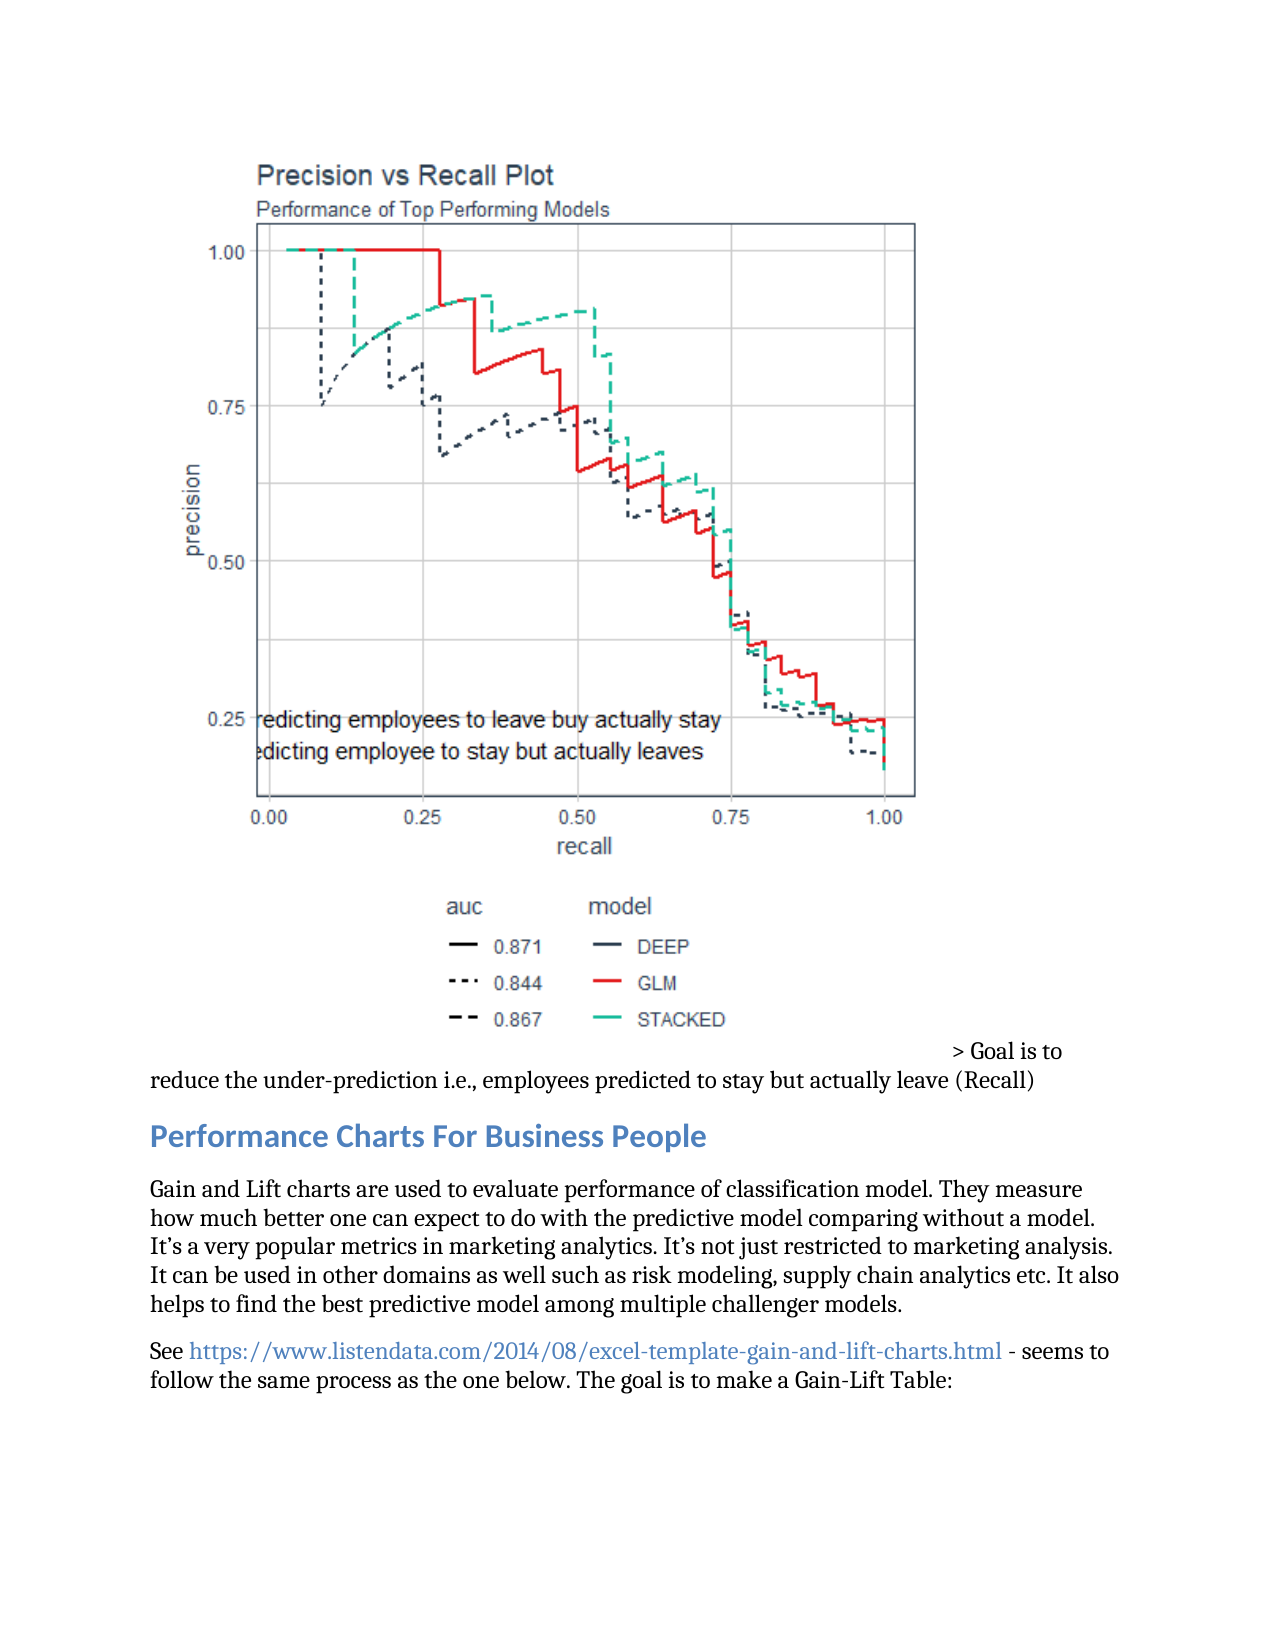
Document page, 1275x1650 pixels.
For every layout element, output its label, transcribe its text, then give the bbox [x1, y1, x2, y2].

text See https://www.listendata.com/2014/08/excel-template-gain-and-lift-charts.html - seems to follow the same process as the one below. The goal is to make a Gain-Lift Table: [150, 1337, 1125, 1395]
subtitle Performance Charts For Business People [150, 1115, 1125, 1156]
picture [168, 150, 927, 1060]
text Gain and Lift charts are used to evaluate performance of classification model. They measure how much better one can expect to do with the predictive model comparing without a model. It’s a very popular metrics in marketing analytics. It’s not just restricted to marketing analysis. It can be used in other domains as well such as risk modeling, supply chain analytics etc. It also helps to find the best predictive model among multiple challenger models. [150, 1175, 1125, 1318]
